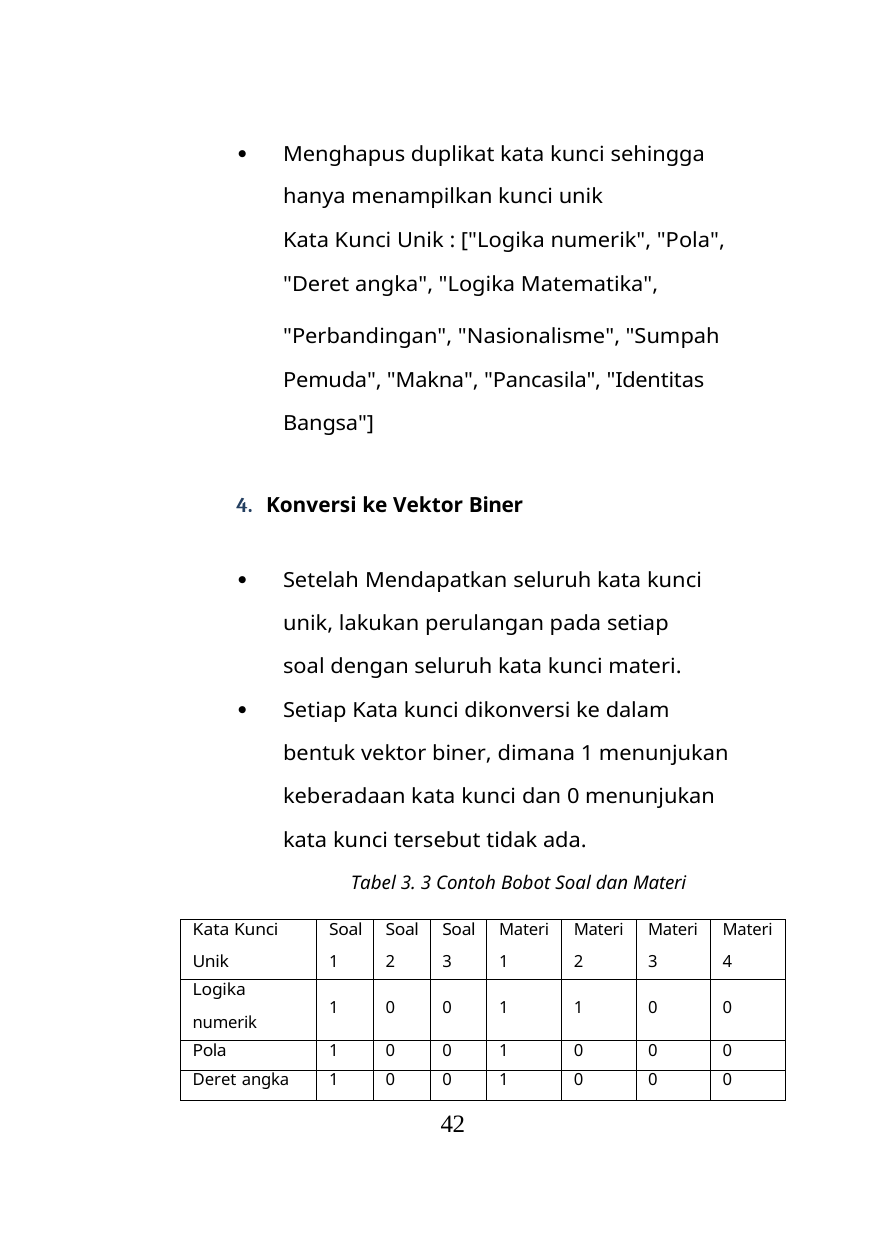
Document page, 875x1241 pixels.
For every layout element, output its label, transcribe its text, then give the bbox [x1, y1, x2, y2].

table_header Soal 3 [431, 920, 486, 979]
table_cell Logika numerik [181, 980, 316, 1039]
table_header Materi 3 [637, 920, 710, 979]
table_cell 1 [562, 980, 636, 1039]
table_cell 0 [374, 1041, 430, 1069]
text "Perbandingan", "Nasionalisme", "Sumpah Pemuda", "Makna", "Pancasila", "Identitas Bangsa"] [283, 321, 757, 437]
table_cell 0 [431, 1071, 486, 1100]
text Kata Kunci Unik : ["Logika numerik", "Pola", "Deret angka", "Logika Matematika", [283, 225, 749, 297]
table_header Soal 1 [317, 920, 373, 979]
table_header Materi 1 [487, 920, 561, 979]
table_cell 0 [637, 980, 710, 1039]
table_cell 0 [637, 1071, 710, 1100]
table_cell 0 [374, 980, 430, 1039]
table_cell 1 [487, 980, 561, 1039]
table_cell 0 [562, 1071, 636, 1100]
table_cell 0 [562, 1041, 636, 1069]
table_cell Pola [181, 1041, 316, 1069]
table_cell Deret angka [181, 1071, 316, 1100]
table_cell 0 [711, 1041, 785, 1069]
list Setelah Mendapatkan seluruh kata kunci unik, lakukan perulangan pada setiap soal dengan seluruh kata kunci materi. [238, 565, 713, 679]
list Setiap Kata kunci dikonversi ke dalam bentuk vektor biner, dimana 1 menunjukan keberadaan kata kunci dan 0 menunjukan kata kunci tersebut tidak ada. [238, 695, 738, 853]
text Tabel 3. 3 Contoh Bobot Soal dan Materi [179, 869, 859, 894]
table_cell 1 [317, 1041, 373, 1069]
table_header Kata Kunci Unik [181, 920, 316, 979]
list Menghapus duplikat kata kunci sehingga hanya menampilkan kunci unik [238, 139, 728, 210]
table_cell 0 [431, 980, 486, 1039]
table_cell 1 [317, 1071, 373, 1100]
table_cell 0 [431, 1041, 486, 1069]
table_cell 1 [487, 1041, 561, 1069]
table_header Materi 4 [711, 920, 785, 979]
table_header Soal 2 [374, 920, 430, 979]
table_cell 0 [637, 1041, 710, 1069]
table_cell 0 [374, 1071, 430, 1100]
table_cell 1 [487, 1071, 561, 1100]
table_cell 0 [711, 980, 785, 1039]
table_cell 1 [317, 980, 373, 1039]
table_header Materi 2 [562, 920, 636, 979]
table_cell 0 [711, 1071, 785, 1100]
subtitle Konversi ke Vektor Biner [236, 490, 859, 518]
